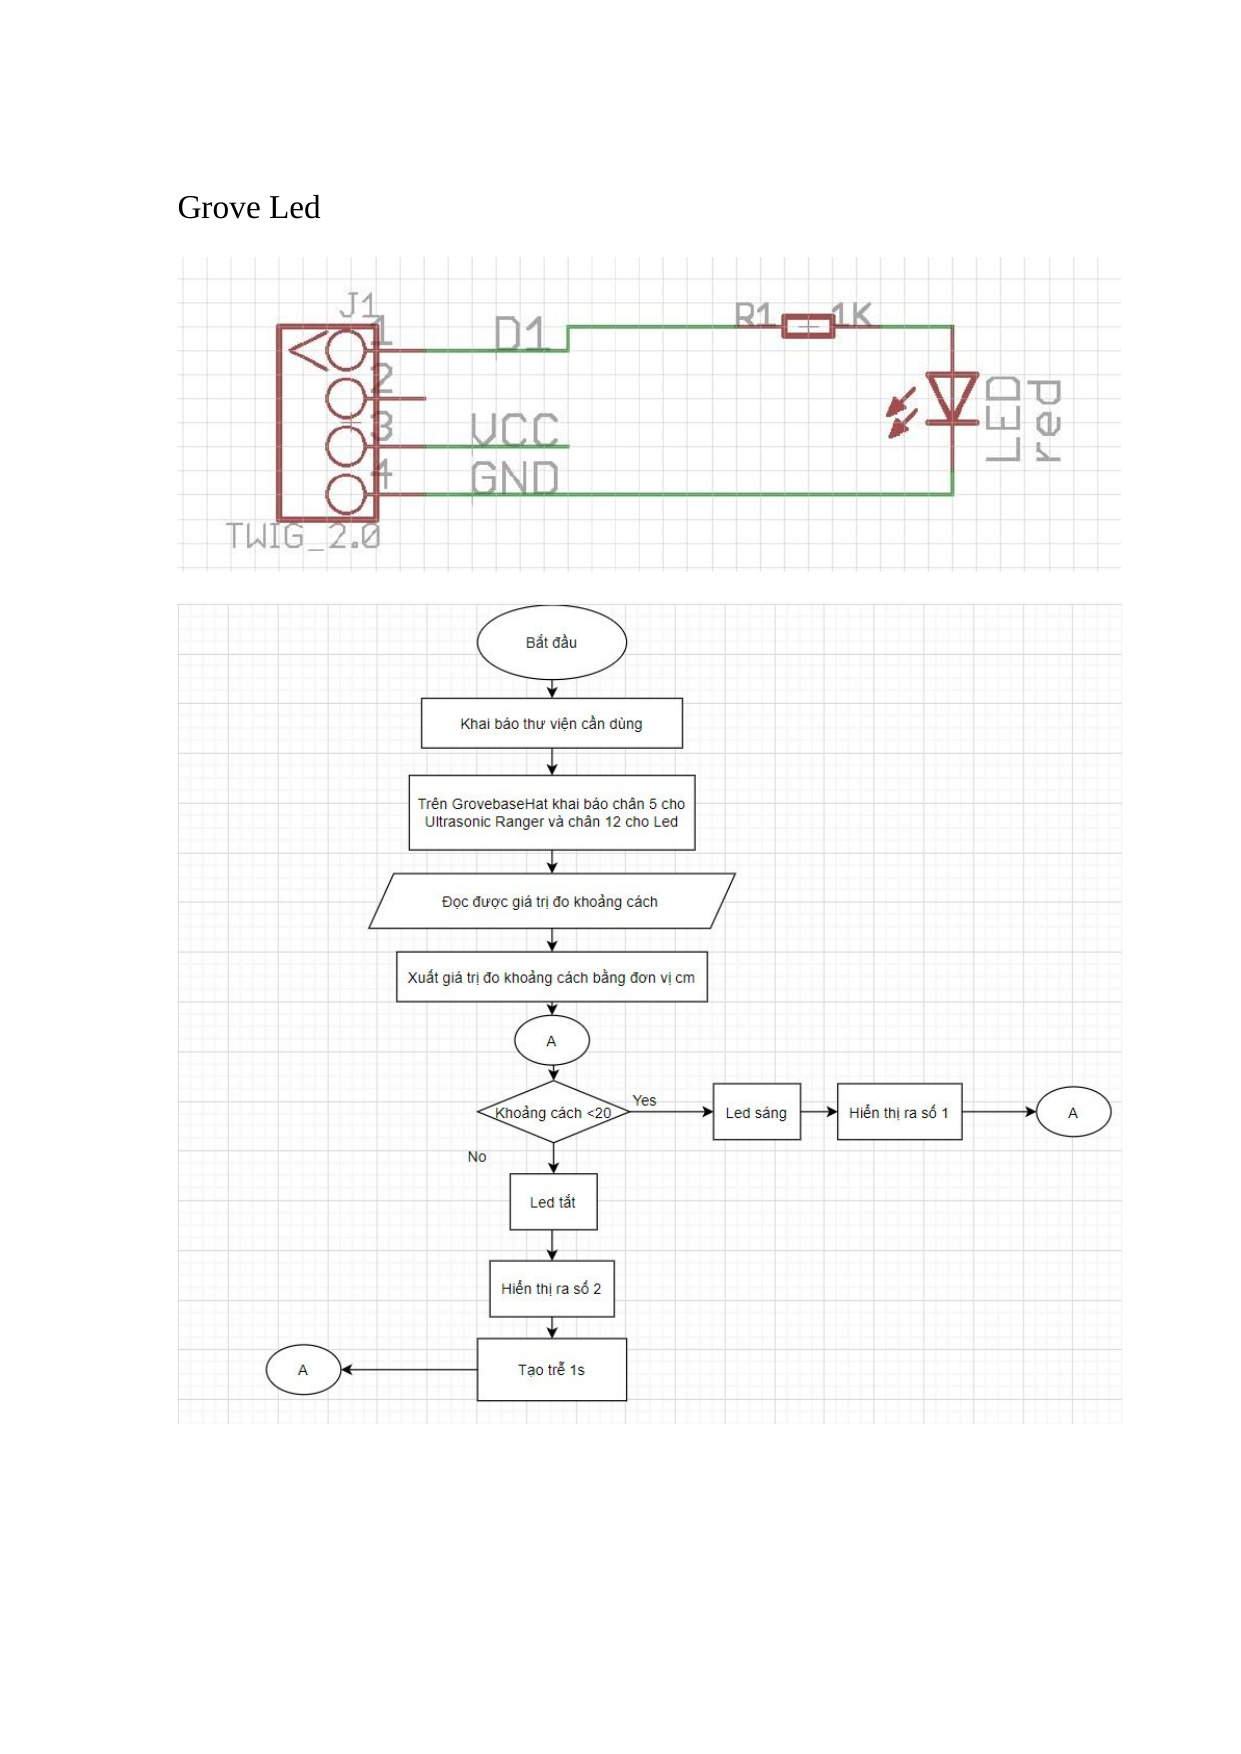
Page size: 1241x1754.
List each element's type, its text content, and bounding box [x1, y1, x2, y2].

picture [177, 602, 1123, 1424]
text Grove Led [177, 188, 1122, 226]
picture [177, 257, 1123, 575]
